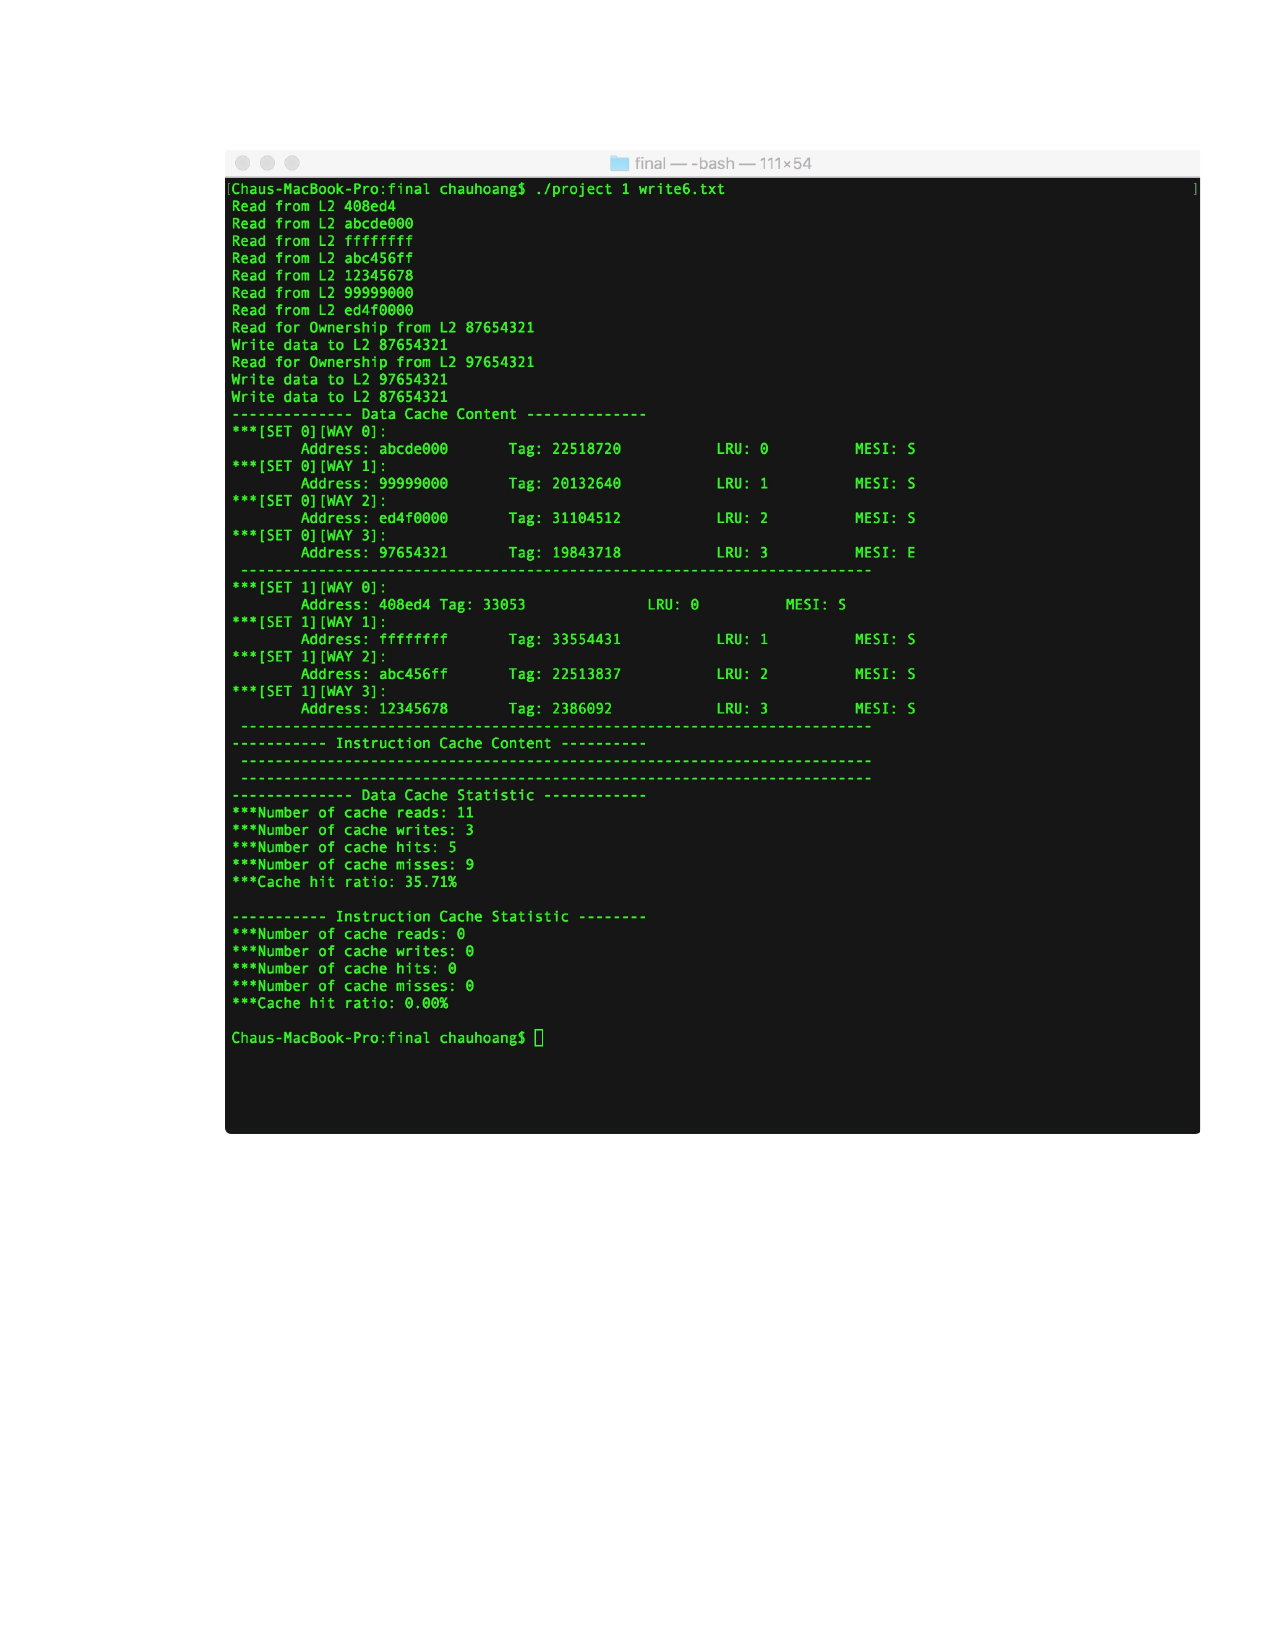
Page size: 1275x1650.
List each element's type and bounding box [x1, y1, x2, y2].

picture [225, 150, 1200, 1134]
